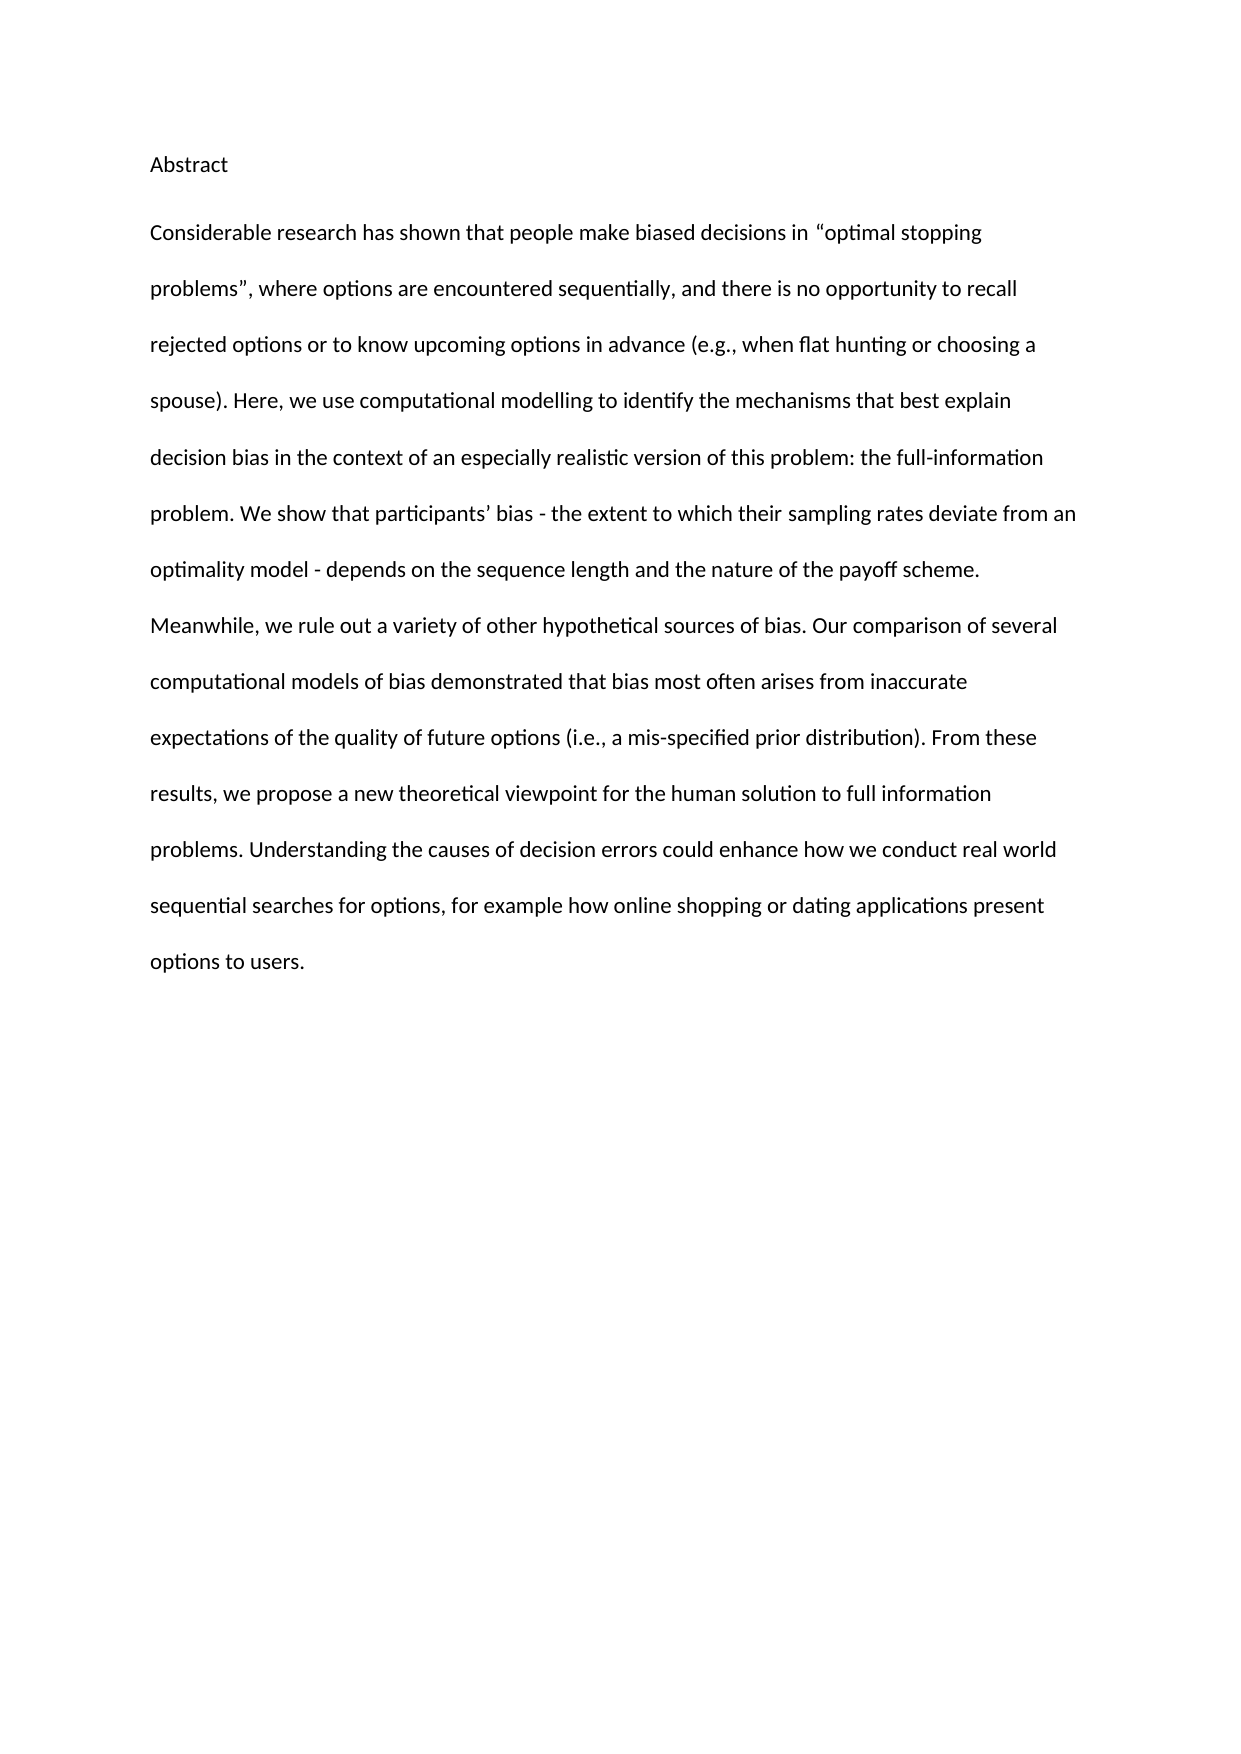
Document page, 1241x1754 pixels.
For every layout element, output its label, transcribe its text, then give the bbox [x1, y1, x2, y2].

text Considerable research has shown that people make biased decisions in “optimal stopping problems”, where options are encountered sequentially, and there is no opportunity to recall rejected options or to know upcoming options in advance (e.g., when flat hunting or choosing a spouse). Here, we use computational modelling to identify the mechanisms that best explain decision bias in the context of an especially realistic version of this problem: the full-information problem. We show that participants’ bias - the extent to which their sampling rates deviate from an optimality model - depends on the sequence length and the nature of the payoff scheme. Meanwhile, we rule out a variety of other hypothetical sources of bias. Our comparison of several computational models of bias demonstrated that bias most often arises from inaccurate expectations of the quality of future options (i.e., a mis-specified prior distribution). From these results, we propose a new theoretical viewpoint for the human solution to full information problems. Understanding the causes of decision errors could enhance how we conduct real world sequential searches for options, for example how online shopping or dating applications present options to users. [150, 218, 1090, 975]
text Abstract [150, 150, 1090, 178]
